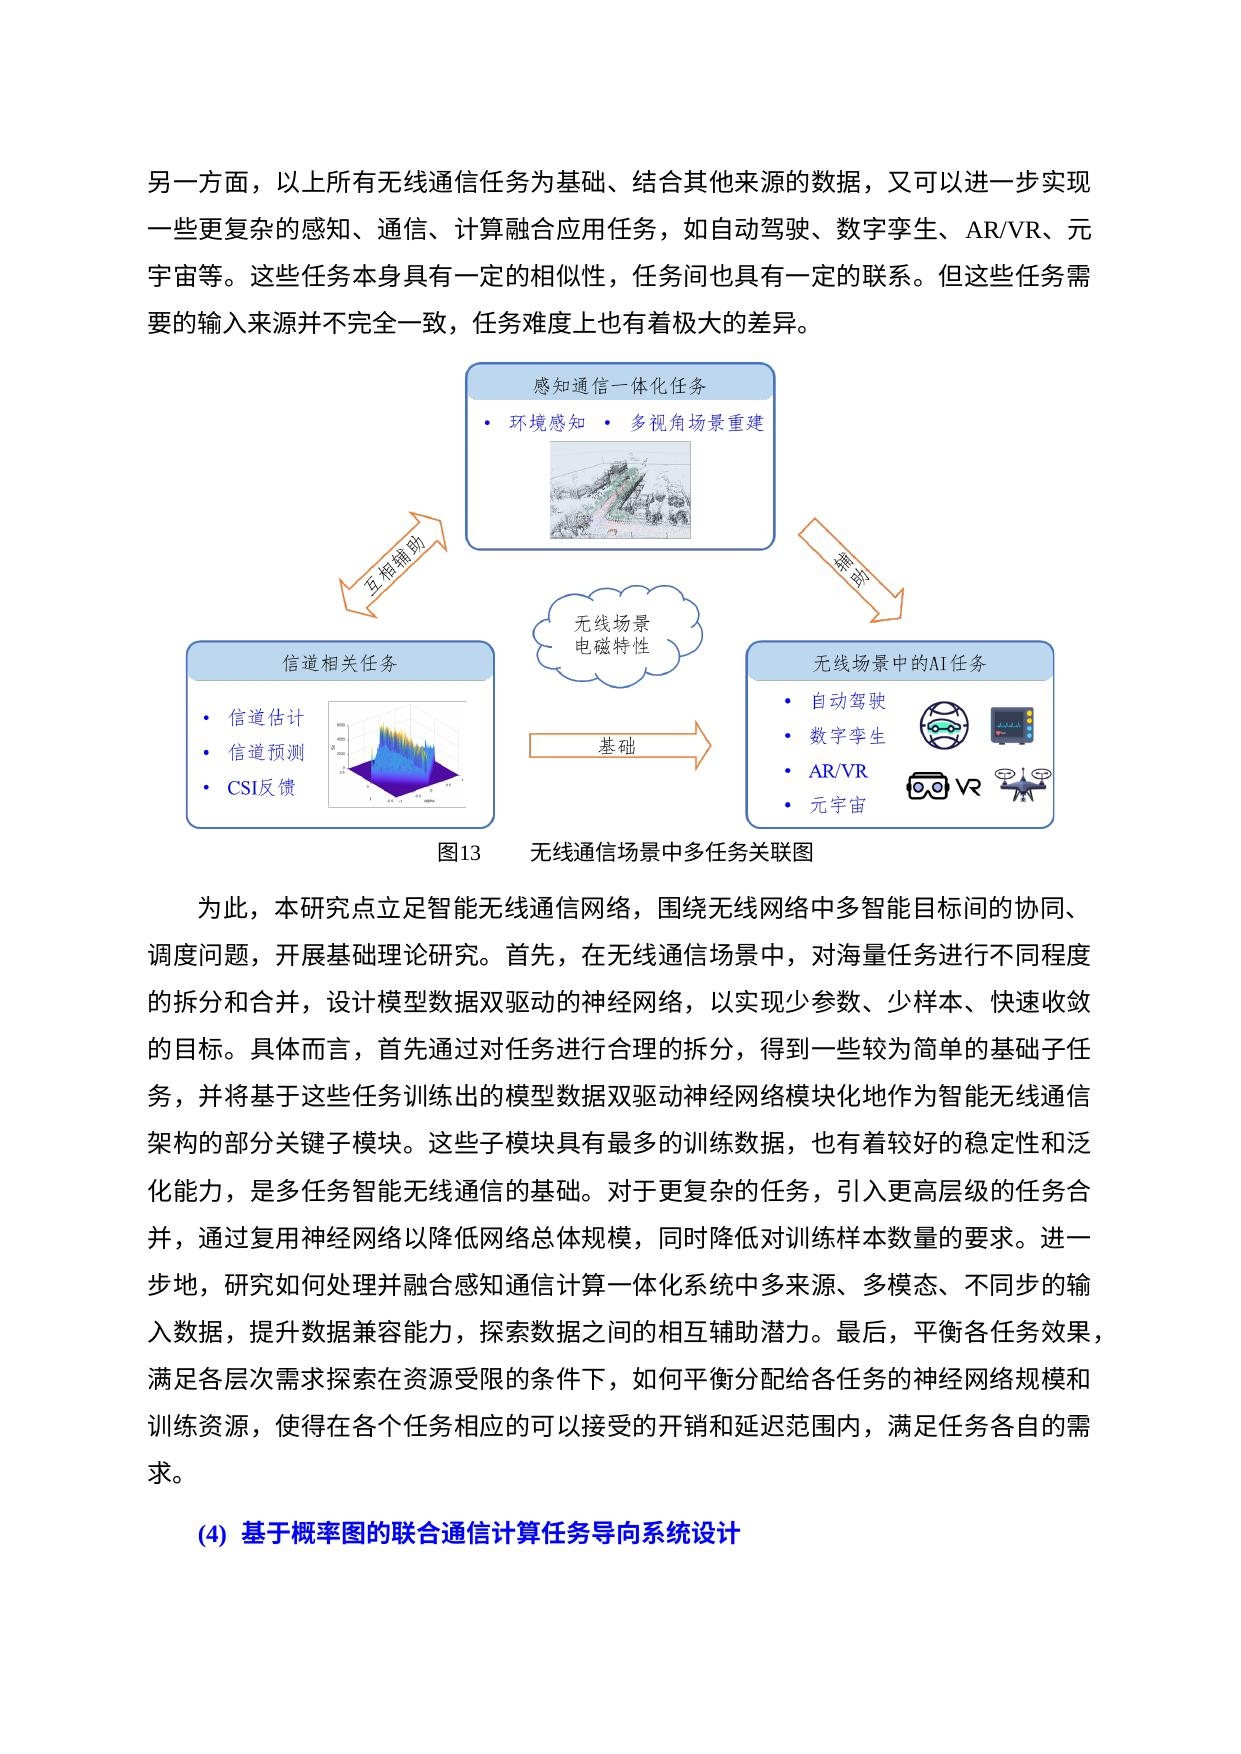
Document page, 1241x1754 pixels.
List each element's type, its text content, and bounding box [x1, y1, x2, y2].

picture [185, 362, 1055, 829]
list 无线通信场景中多任务关联图 [159, 835, 1092, 867]
list 基于概率图的联合通信计算任务导向系统设计 [198, 1513, 1092, 1549]
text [148, 162, 1092, 339]
text 为此，本研究点立足智能无线通信网络，围绕无线网络中多智能目标间的协同、调度问题，开展基础理论研究。首先，在无线通信场景中，对海量任务进行不同程度的拆分和合并，设计模型数据双驱动的神经网络，以实现少参数、少样本、快速收敛的目标。具体而言，首先通过对任务进行合理的拆分，得到一些较为简单的基础子任务，并将基于这些任务训练出的模型数据双驱动神经网络模块化地作为智能无线通信架构的部分关键子模块。这些子模块具有最多的训练数据，也有着较好的稳定性和泛化能力，是多任务智能无线通信的基础。对于更复杂的任务，引入更高层级的任务合并，通过复用神经网络以降低网络总体规模，同时降低对训练样本数量的要求。进一步地，研究如何处理并融合感知通信计算一体化系统中多来源、多模态、不同步的输入数据，提升数据兼容能力，探索数据之间的相互辅助潜力。最后，平衡各任务效果，满足各层次需求探索在资源受限的条件下，如何平衡分配给各任务的神经网络规模和训练资源，使得在各个任务相应的可以接受的开销和延迟范围内，满足任务各自的需求。 [148, 888, 1092, 1490]
